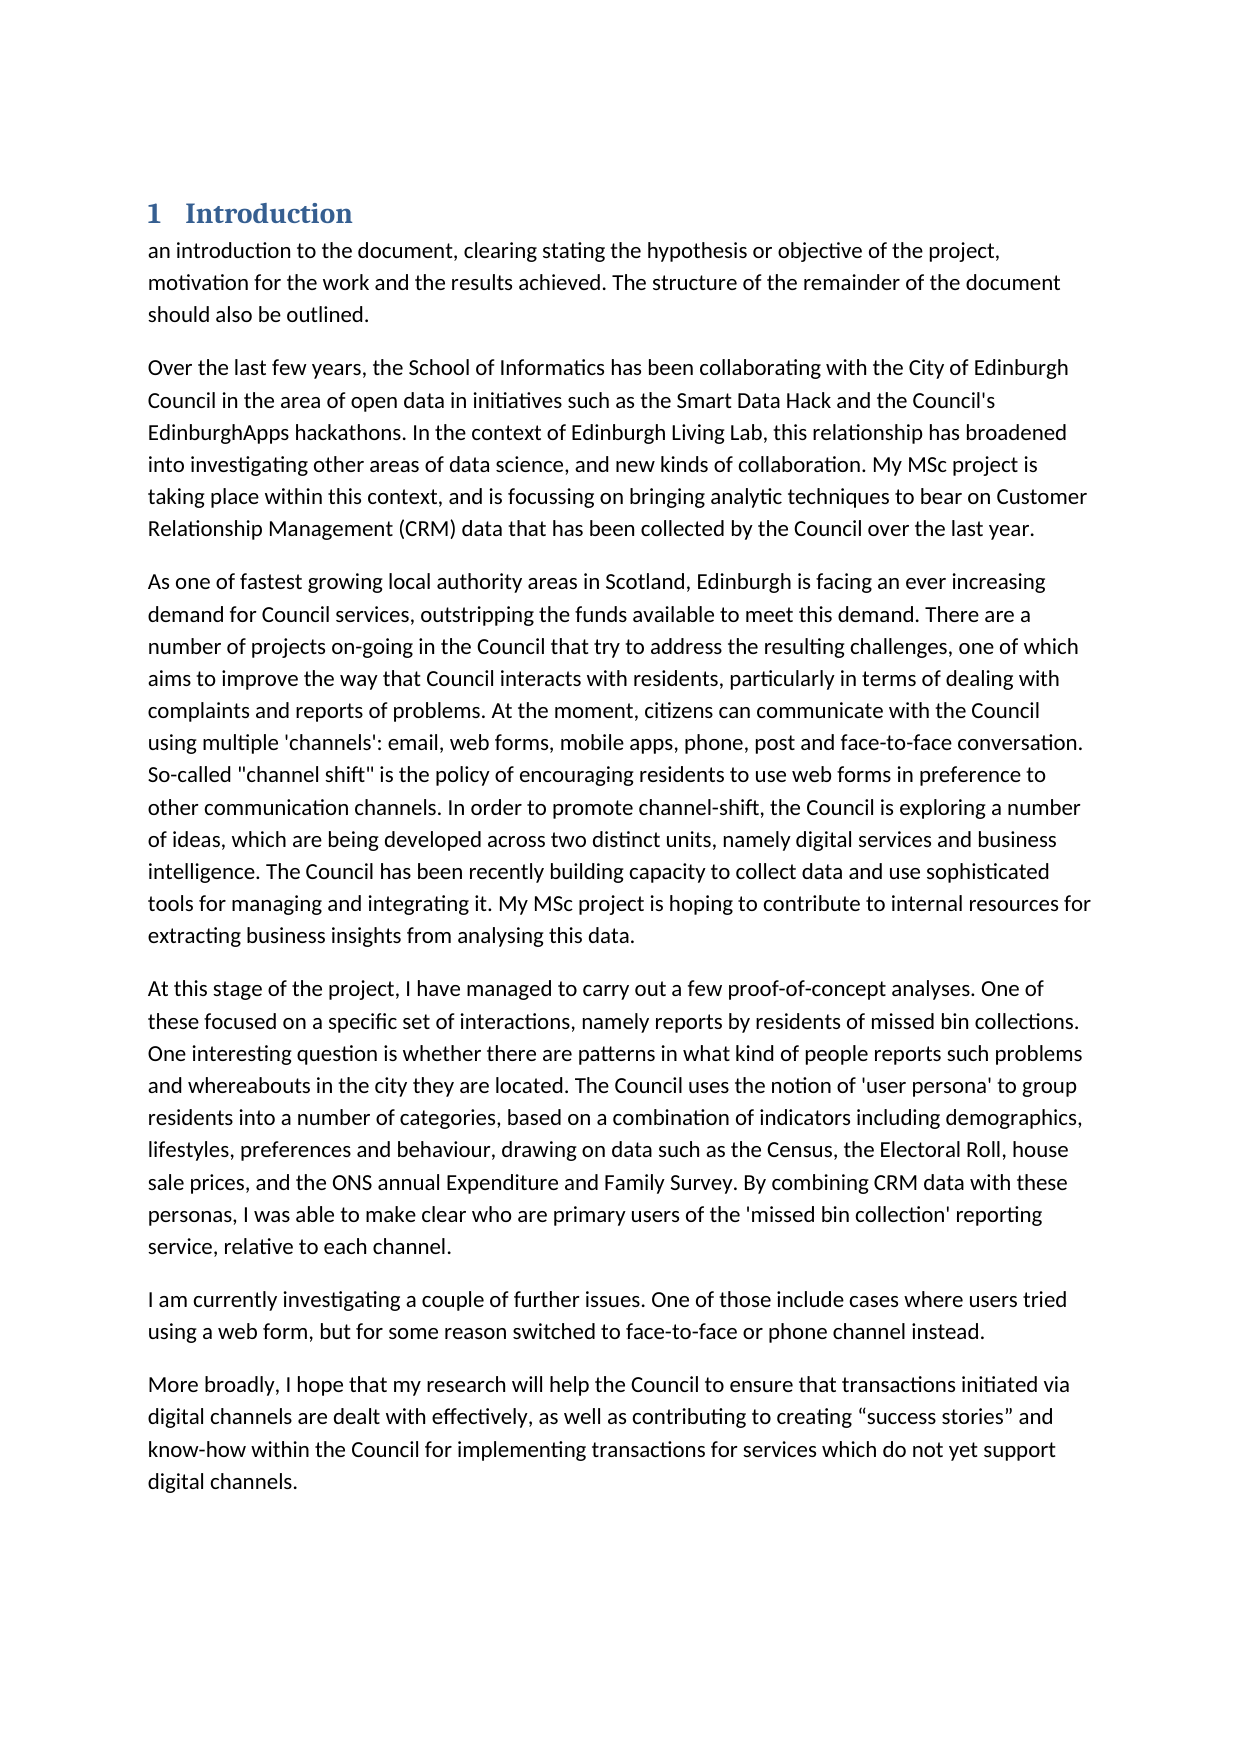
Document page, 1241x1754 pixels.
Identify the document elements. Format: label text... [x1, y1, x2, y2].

subtitle Introduction [148, 198, 1093, 231]
text I am currently investigating a couple of further issues. One of those include cases where users tried using a web form, but for some reason switched to face-to-face or phone channel instead. [148, 1285, 1093, 1345]
text Over the last few years, the School of Informatics has been collaborating with the City of Edinburgh Council in the area of open data in initiatives such as the Smart Data Hack and the Council's EdinburghApps hackathons. In the context of Edinburgh Living Lab, this relationship has broadened into investigating other areas of data science, and new kinds of collaboration. My MSc project is taking place within this context, and is focussing on bringing analytic techniques to bear on Customer Relationship Management (CRM) data that has been collected by the Council over the last year. [148, 353, 1093, 542]
text More broadly, I hope that my research will help the Council to ensure that transactions initiated via digital channels are dealt with effectively, as well as contributing to creating “success stories” and know-how within the Council for implementing transactions for services which do not yet support digital channels. [148, 1370, 1093, 1495]
text At this stage of the project, I have managed to carry out a few proof-of-concept analyses. One of these focused on a specific set of interactions, namely reports by residents of missed bin collections. One interesting question is whether there are patterns in what kind of people reports such problems and whereabouts in the city they are located. The Council uses the notion of 'user persona' to group residents into a number of categories, based on a combination of indicators including demographics, lifestyles, preferences and behaviour, drawing on data such as the Census, the Electoral Roll, house sale prices, and the ONS annual Expenditure and Family Survey. By combining CRM data with these personas, I was able to make clear who are primary users of the 'missed bin collection' reporting service, relative to each channel. [148, 974, 1093, 1260]
text As one of fastest growing local authority areas in Scotland, Edinburgh is facing an ever increasing demand for Council services, outstripping the funds available to meet this demand. There are a number of projects on-going in the Council that try to address the resulting challenges, one of which aims to improve the way that Council interacts with residents, particularly in terms of dealing with complaints and reports of problems. At the moment, citizens can communicate with the Council using multiple 'channels': email, web forms, mobile apps, phone, post and face-to-face conversation. So-called "channel shift" is the policy of encouraging residents to use web forms in preference to other communication channels. In order to promote channel-shift, the Council is exploring a number of ideas, which are being developed across two distinct units, namely digital services and business intelligence. The Council has been recently building capacity to collect data and use sophisticated tools for managing and integrating it. My MSc project is hoping to contribute to internal resources for extracting business insights from analysing this data. [148, 567, 1093, 949]
text an introduction to the document, clearing stating the hypothesis or objective of the project, motivation for the work and the results achieved. The structure of the remainder of the document should also be outlined. [148, 236, 1093, 328]
